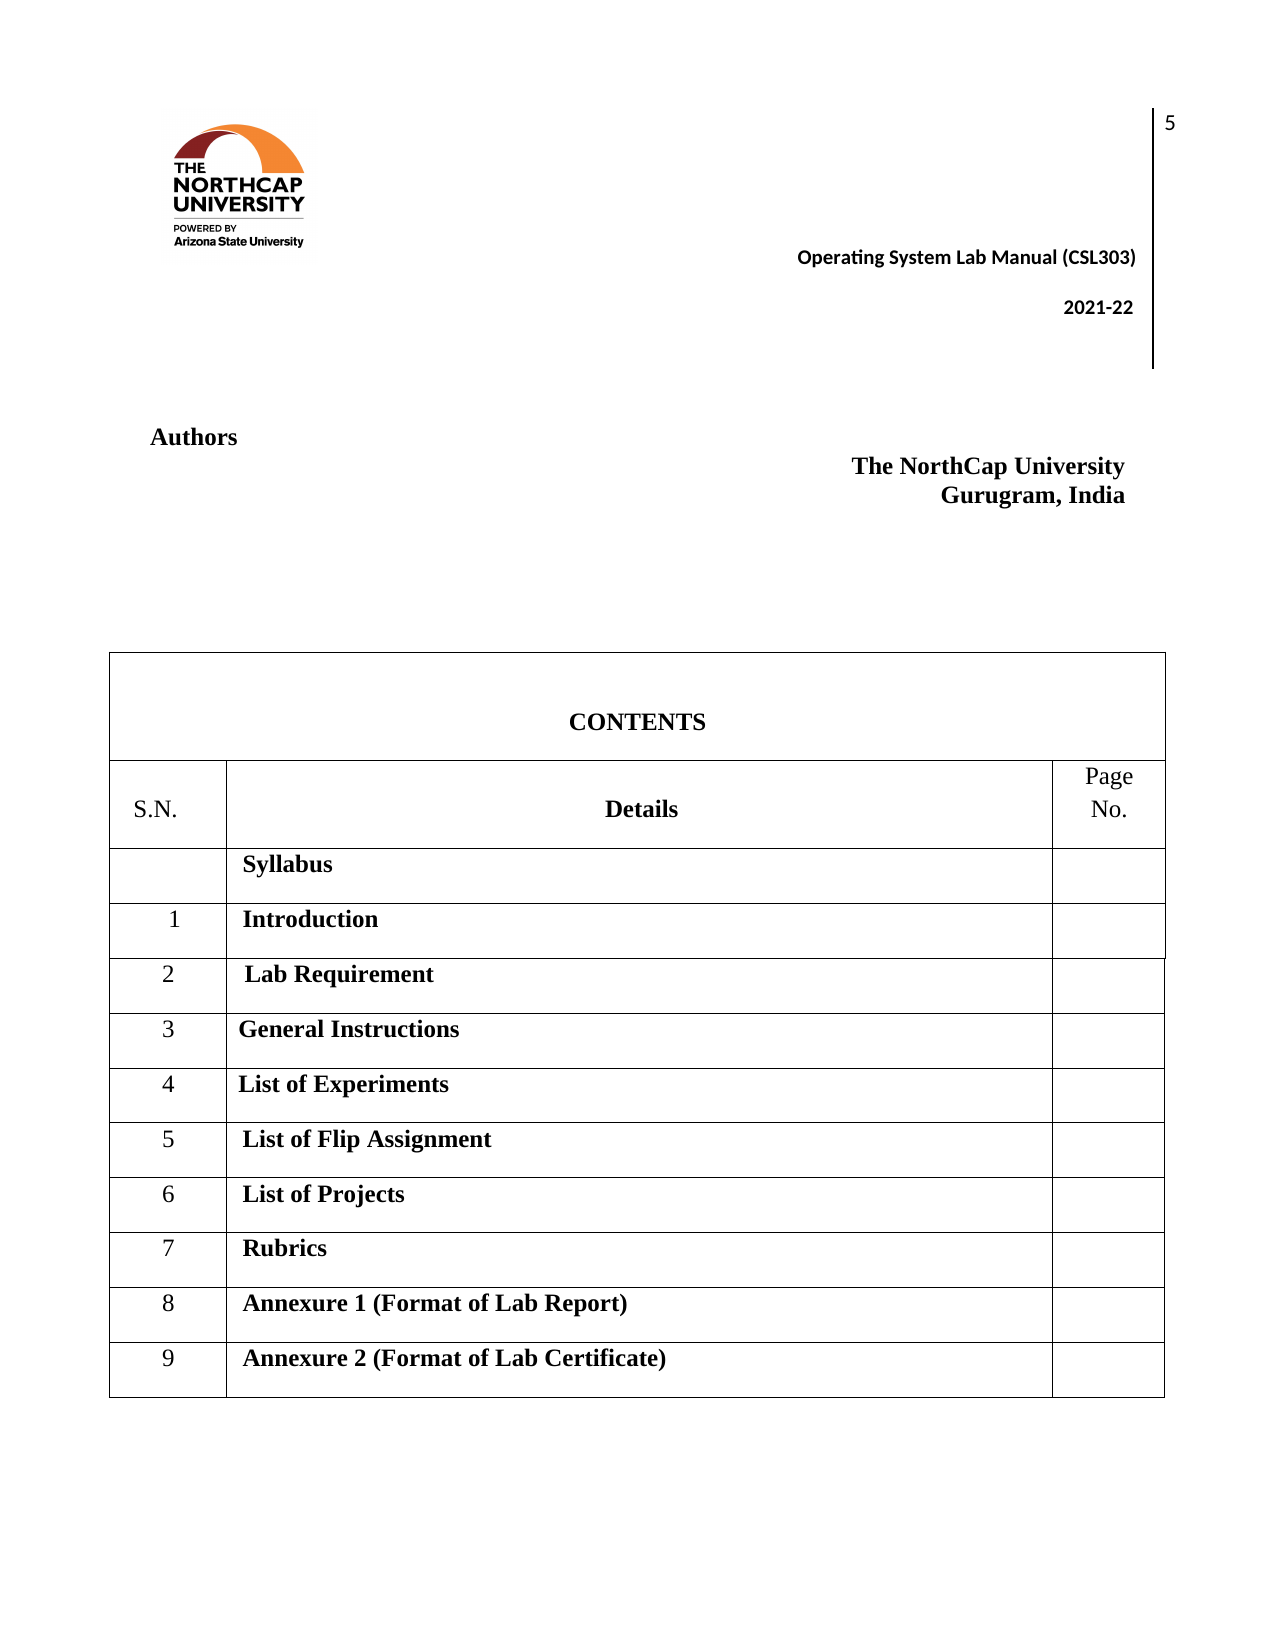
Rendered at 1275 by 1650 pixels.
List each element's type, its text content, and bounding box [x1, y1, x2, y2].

table_cell 2 [110, 959, 226, 1012]
table_cell Page No. [1053, 761, 1165, 848]
table_cell 7 [110, 1233, 226, 1287]
table_cell 9 [110, 1343, 226, 1397]
table_cell Rubrics [227, 1233, 1052, 1287]
table_cell 8 [110, 1288, 226, 1342]
table_cell [1053, 1014, 1164, 1067]
table_cell 5 [110, 1123, 226, 1177]
table_cell List of Projects [227, 1178, 1052, 1232]
table_cell [1053, 849, 1165, 903]
table_cell [110, 849, 226, 903]
table_cell [1053, 1233, 1164, 1287]
table_cell Lab Requirement [227, 959, 1052, 1012]
table_cell [1053, 1178, 1164, 1232]
table_cell 1 [110, 904, 226, 958]
table_cell S.N. [110, 761, 226, 848]
table_cell [1053, 1123, 1164, 1177]
table_cell [1053, 904, 1165, 958]
table_cell [1053, 959, 1164, 1012]
table_header CONTENTS [110, 653, 1165, 760]
table_cell [1053, 1343, 1164, 1397]
table_cell Annexure 2 (Format of Lab Certificate) [227, 1343, 1052, 1397]
table_cell 4 [110, 1069, 226, 1122]
text Authors [150, 394, 1125, 451]
table_cell [1053, 1069, 1164, 1122]
table_cell 3 [110, 1014, 226, 1067]
text Gurugram, India [150, 480, 1125, 508]
table_cell 6 [110, 1178, 226, 1232]
picture [161, 108, 318, 265]
table_cell General Instructions [227, 1014, 1052, 1067]
table_cell [1053, 1288, 1164, 1342]
table_cell Annexure 1 (Format of Lab Report) [227, 1288, 1052, 1342]
table_cell Details [227, 761, 1052, 848]
table_cell List of Flip Assignment [227, 1123, 1052, 1177]
text The NorthCap University [150, 451, 1125, 480]
table_cell List of Experiments [227, 1069, 1052, 1122]
table_cell Syllabus [227, 849, 1052, 903]
table_cell Introduction [227, 904, 1052, 958]
